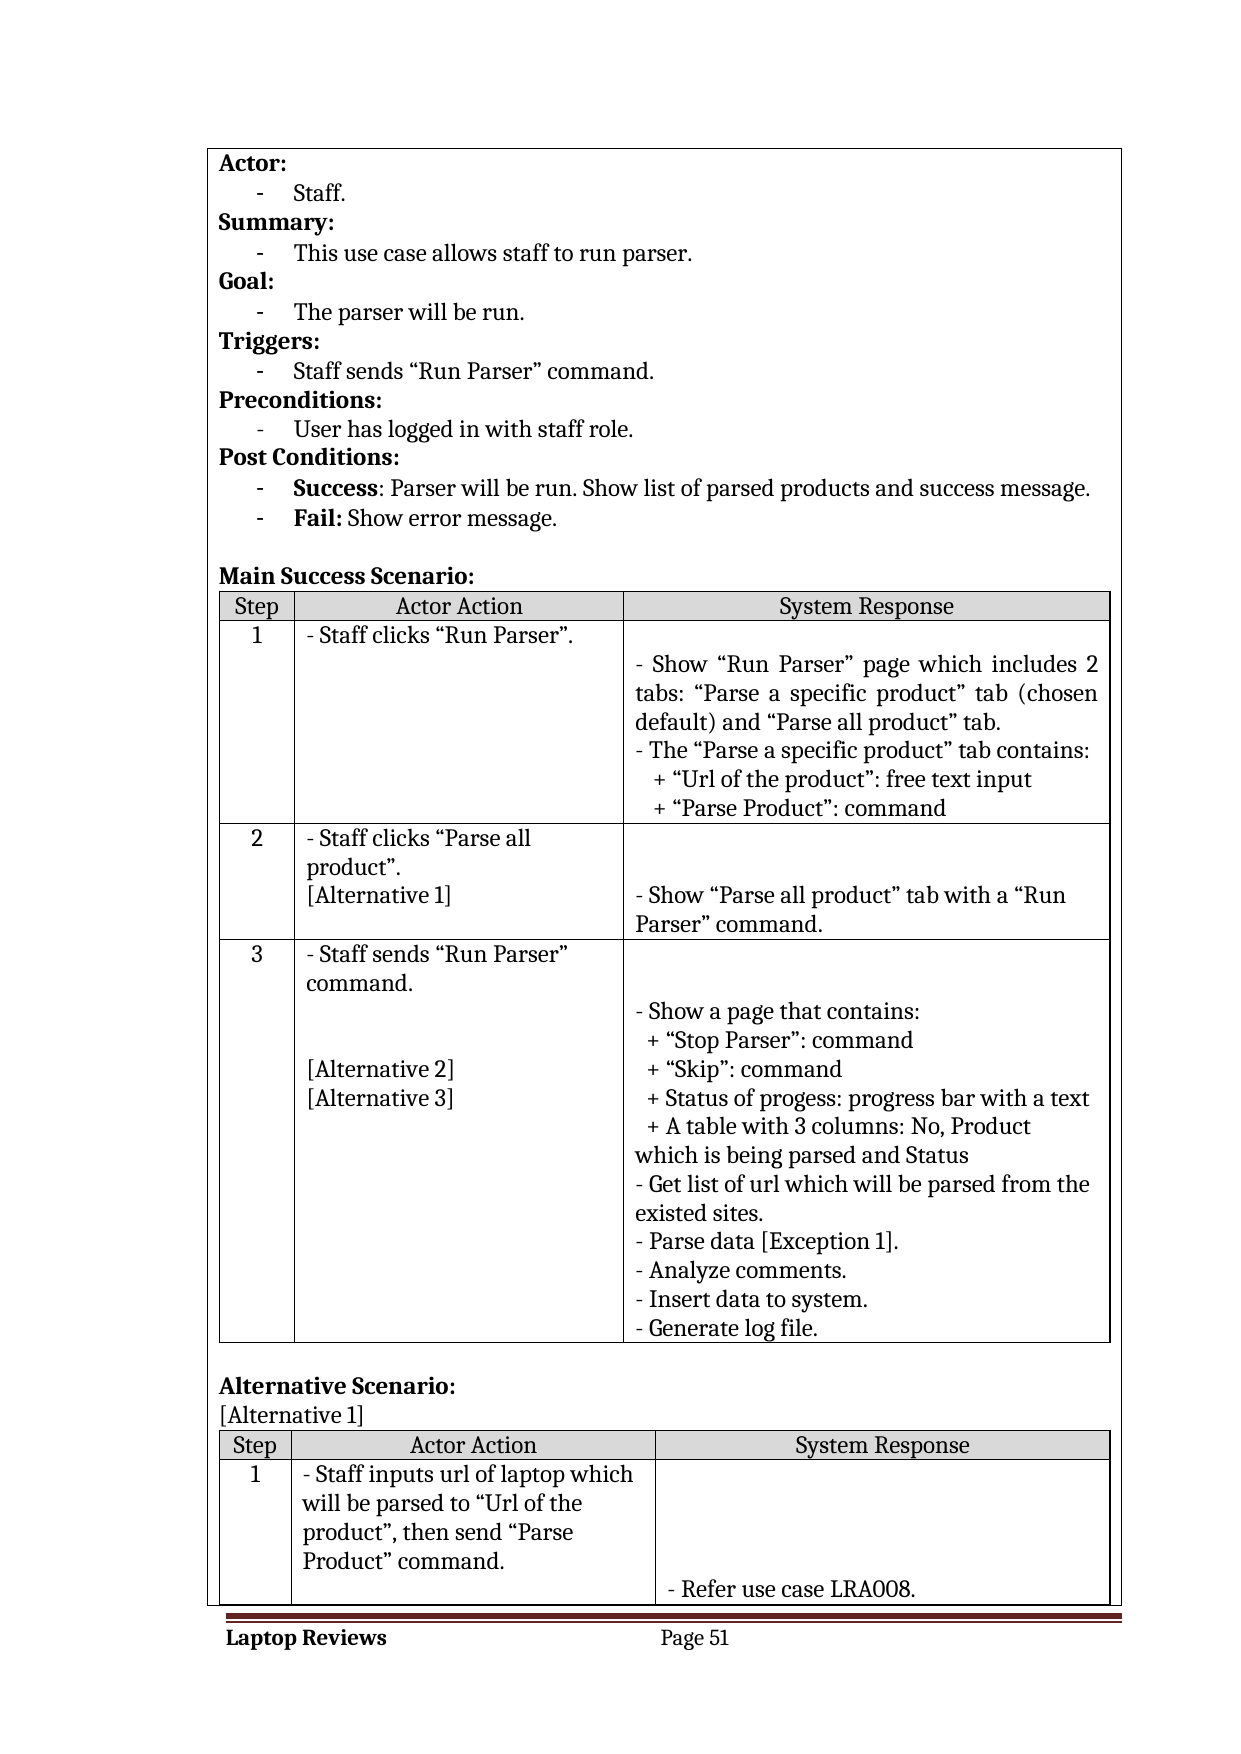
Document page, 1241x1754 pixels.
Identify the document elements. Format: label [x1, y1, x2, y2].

table_cell [208, 149, 1121, 1605]
